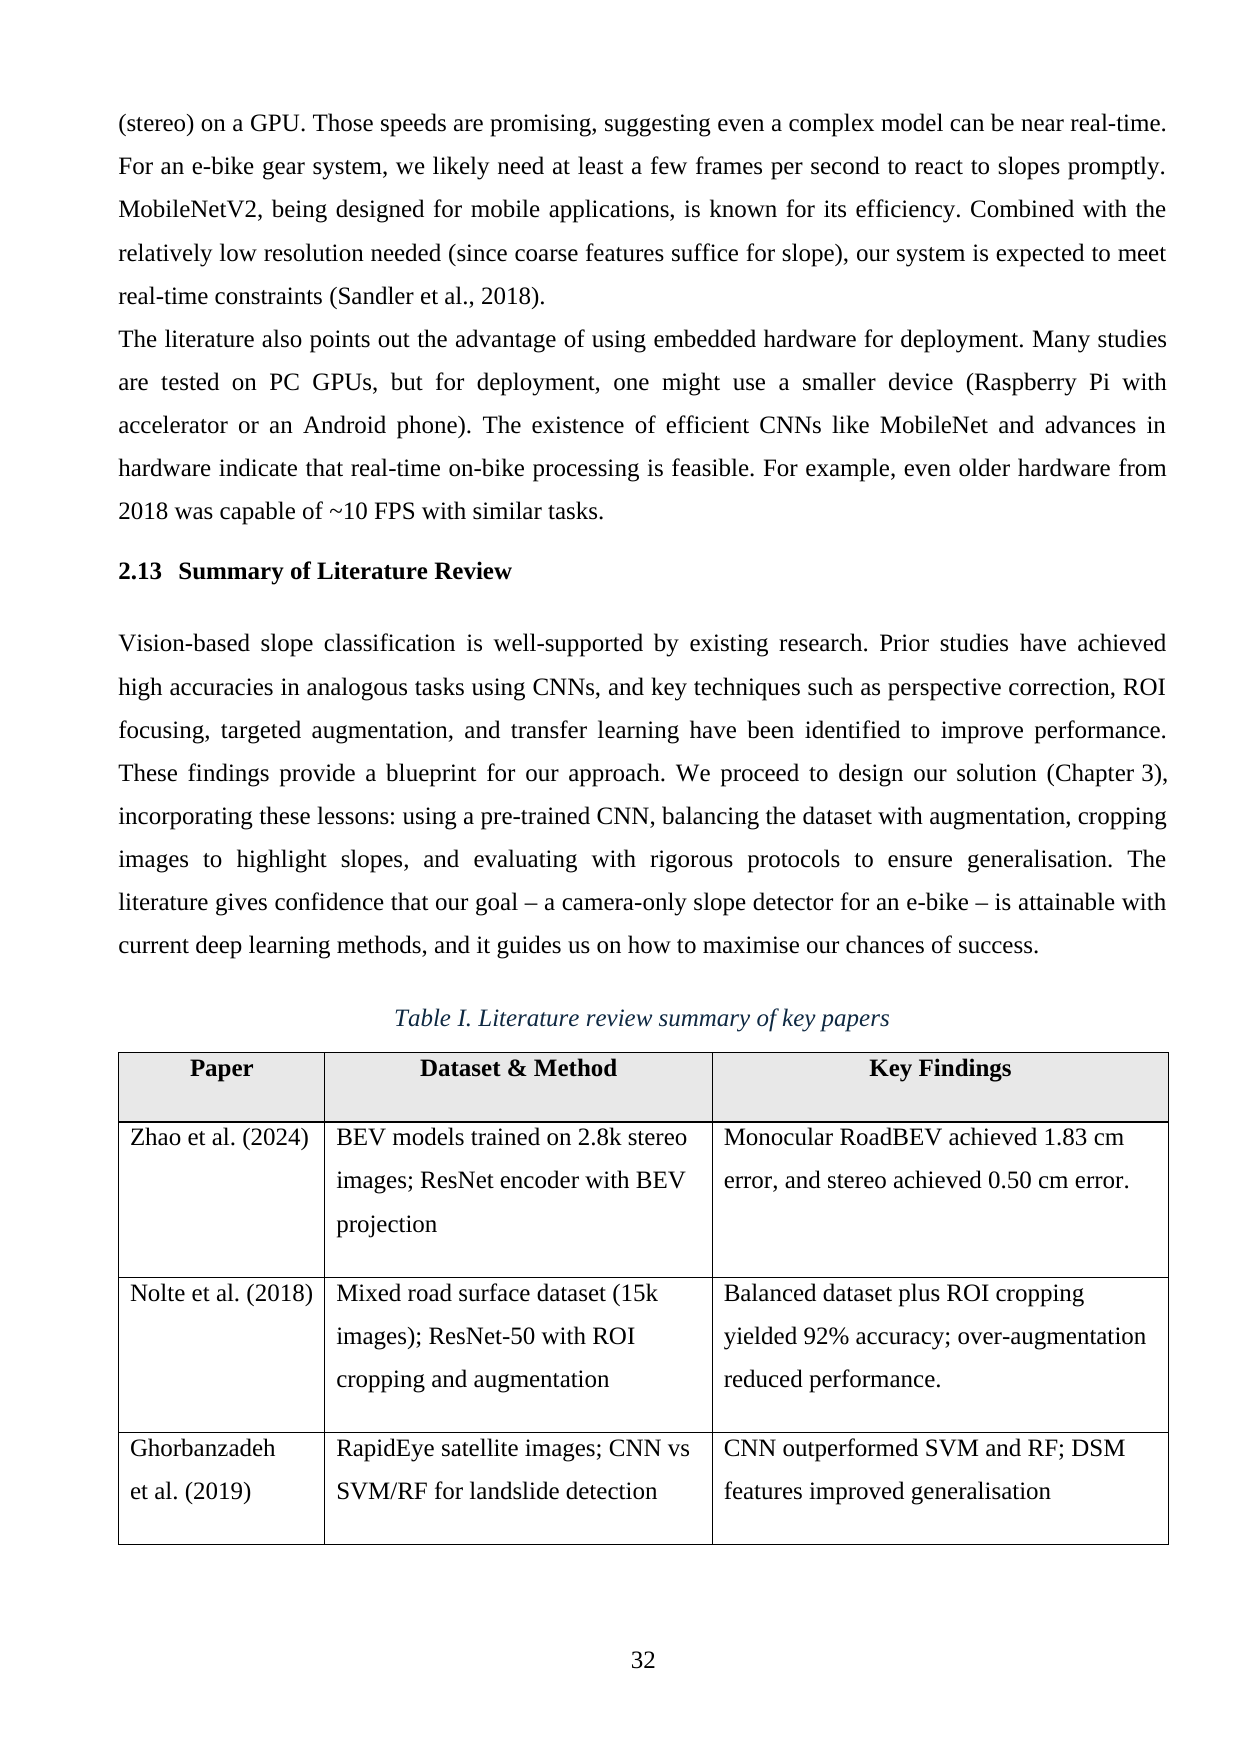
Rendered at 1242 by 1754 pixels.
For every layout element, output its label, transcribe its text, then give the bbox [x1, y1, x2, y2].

table_cell BEV models trained on 2.8k stereo images; ResNet encoder with BEV projection [325, 1123, 712, 1277]
text Table I. Literature review summary of key papers [118, 1003, 1168, 1031]
table_cell Nolte et al. (2018) [119, 1278, 324, 1432]
table_header Paper [119, 1053, 324, 1121]
table_cell Mixed road surface dataset (15k images); ResNet-50 with ROI cropping and augmentation [325, 1278, 712, 1432]
table_header Dataset & Method [325, 1053, 712, 1121]
table_cell RapidEye satellite images; CNN vs SVM/RF for landslide detection [325, 1433, 712, 1544]
table_cell Zhao et al. (2024) [119, 1123, 324, 1277]
table_cell CNN outperformed SVM and RF; DSM features improved generalisation [713, 1433, 1168, 1544]
table_header Key Findings [713, 1053, 1168, 1121]
text The literature also points out the advantage of using embedded hardware for deployment. Many studies are tested on PC GPUs, but for deployment, one might use a smaller device (Raspberry Pi with accelerator or an Android phone). The existence of efficient CNNs like MobileNet and advances in hardware indicate that real-time on-bike processing is feasible. For example, even older hardware from 2018 was capable of ~10 FPS with similar tasks. [118, 324, 1168, 525]
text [118, 108, 1168, 309]
text Vision-based slope classification is well-supported by existing research. Prior studies have achieved high accuracies in analogous tasks using CNNs, and key techniques such as perspective correction, ROI focusing, targeted augmentation, and transfer learning have been identified to improve performance. These findings provide a blueprint for our approach. We proceed to design our solution (Chapter 3), incorporating these lessons: using a pre-trained CNN, balancing the dataset with augmentation, cropping images to highlight slopes, and evaluating with rigorous protocols to ensure generalisation. The literature gives confidence that our goal – a camera-only slope detector for an e-bike – is attainable with current deep learning methods, and it guides us on how to maximise our chances of success. [118, 628, 1168, 959]
table_cell Balanced dataset plus ROI cropping yielded 92% accuracy; over-augmentation reduced performance. [713, 1278, 1168, 1432]
table_cell Ghorbanzadeh et al. (2019) [119, 1433, 324, 1544]
subtitle Summary of Literature Review [118, 556, 1168, 585]
table_cell Monocular RoadBEV achieved 1.83 cm error, and stereo achieved 0.50 cm error. [713, 1123, 1168, 1277]
